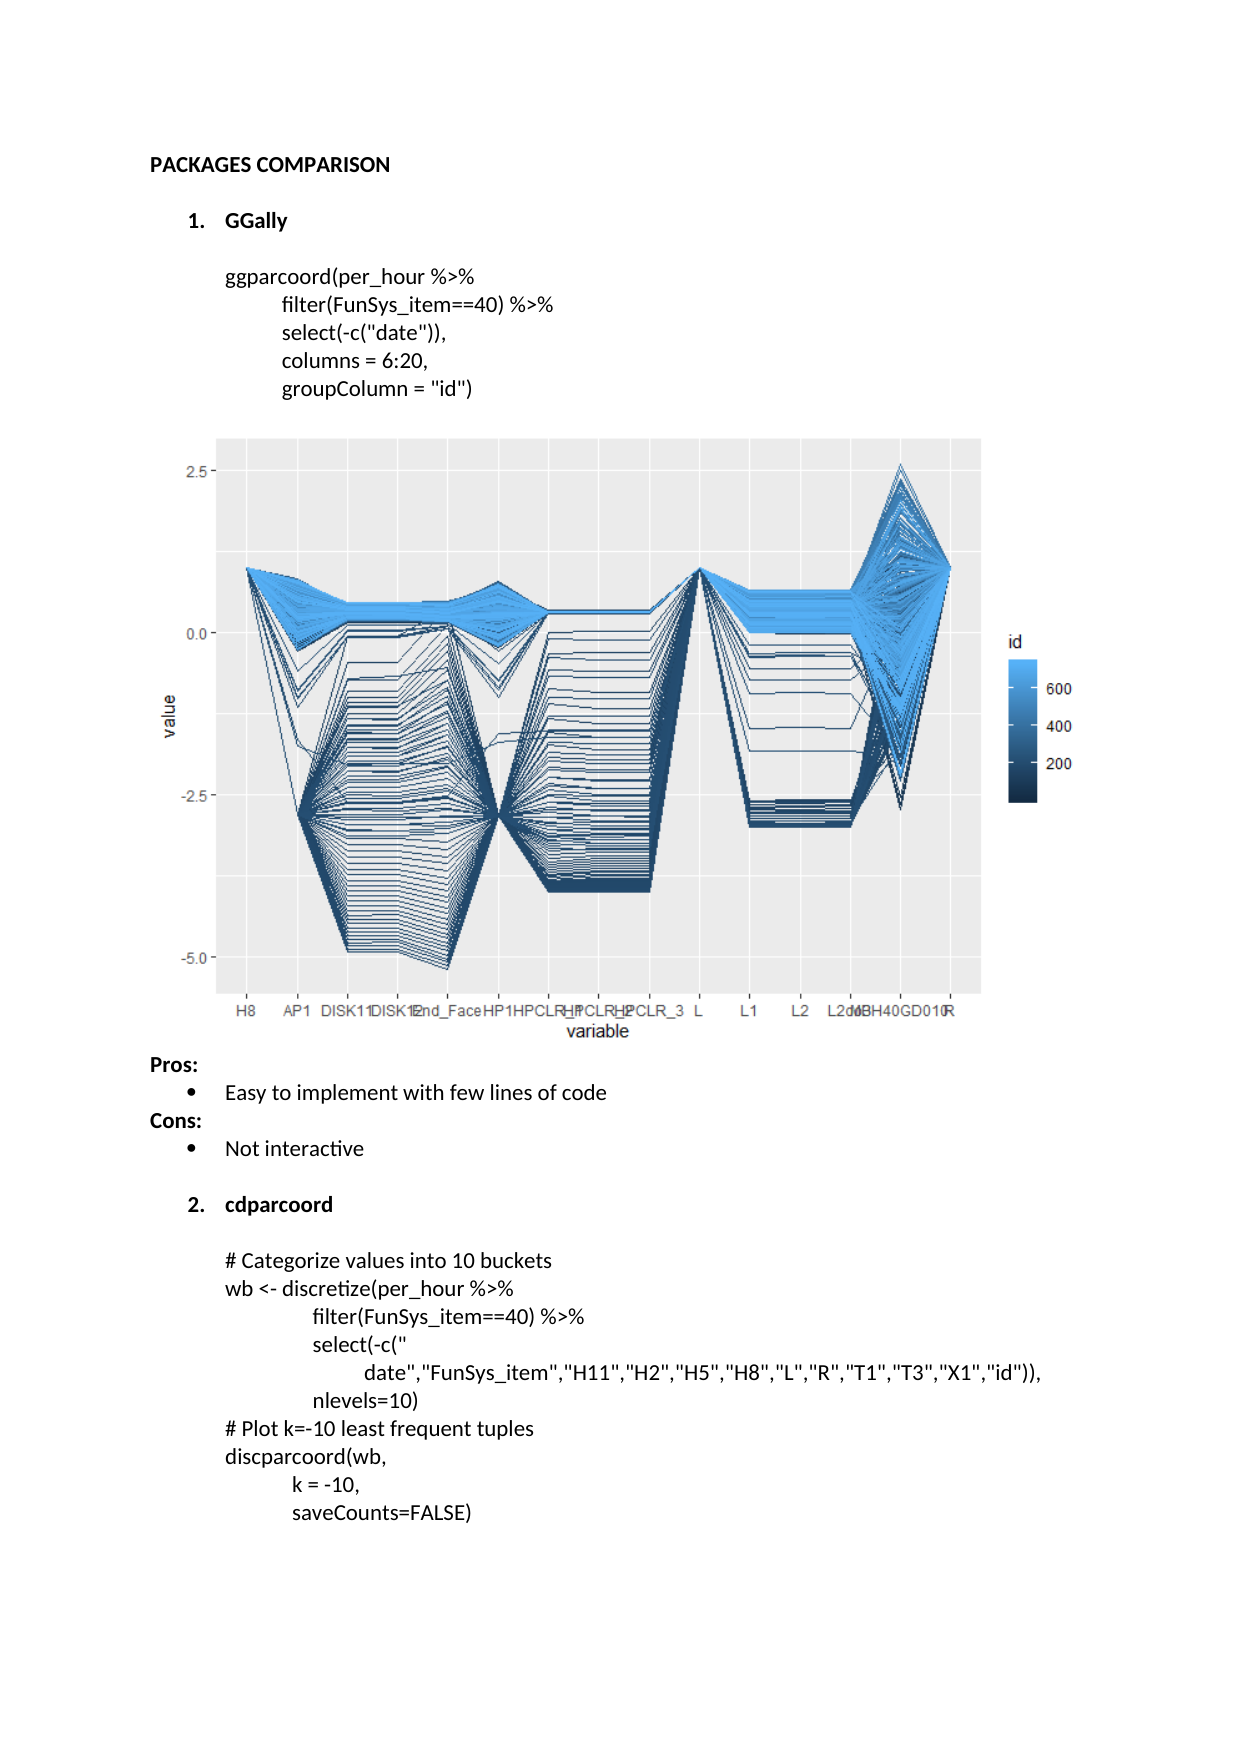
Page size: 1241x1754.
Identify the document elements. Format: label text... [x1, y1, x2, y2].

text # Categorize values into 10 buckets [225, 1246, 1090, 1274]
text k = -10, [225, 1470, 1090, 1498]
text ggparcoord(per_hour %>% [225, 262, 1090, 290]
text select(-c(" [225, 1330, 1090, 1358]
picture [150, 430, 1091, 1050]
text # Plot k=-10 least frequent tuples [225, 1414, 1090, 1442]
text groupColumn = "id") [225, 374, 1090, 402]
list GGally [187, 206, 1090, 234]
list cdparcoord [187, 1190, 1090, 1218]
text nlevels=10) [225, 1386, 1090, 1414]
text wb <- discretize(per_hour %>% [225, 1274, 1090, 1302]
text discparcoord(wb, [225, 1442, 1090, 1470]
text filter(FunSys_item==40) %>% [225, 290, 1090, 318]
list Not interactive [187, 1134, 1090, 1162]
text columns = 6:20, [225, 346, 1090, 374]
text PACKAGES COMPARISON [150, 150, 1090, 178]
text saveCounts=FALSE) [225, 1498, 1090, 1526]
text select(-c("date")), [225, 318, 1090, 346]
text filter(FunSys_item==40) %>% [225, 1302, 1090, 1330]
text date","FunSys_item","H11","H2","H5","H8","L","R","T1","T3","X1","id")), [225, 1358, 1090, 1386]
text Pros: [150, 1050, 1090, 1078]
text Cons: [150, 1106, 1090, 1134]
list Easy to implement with few lines of code [187, 1078, 1090, 1106]
